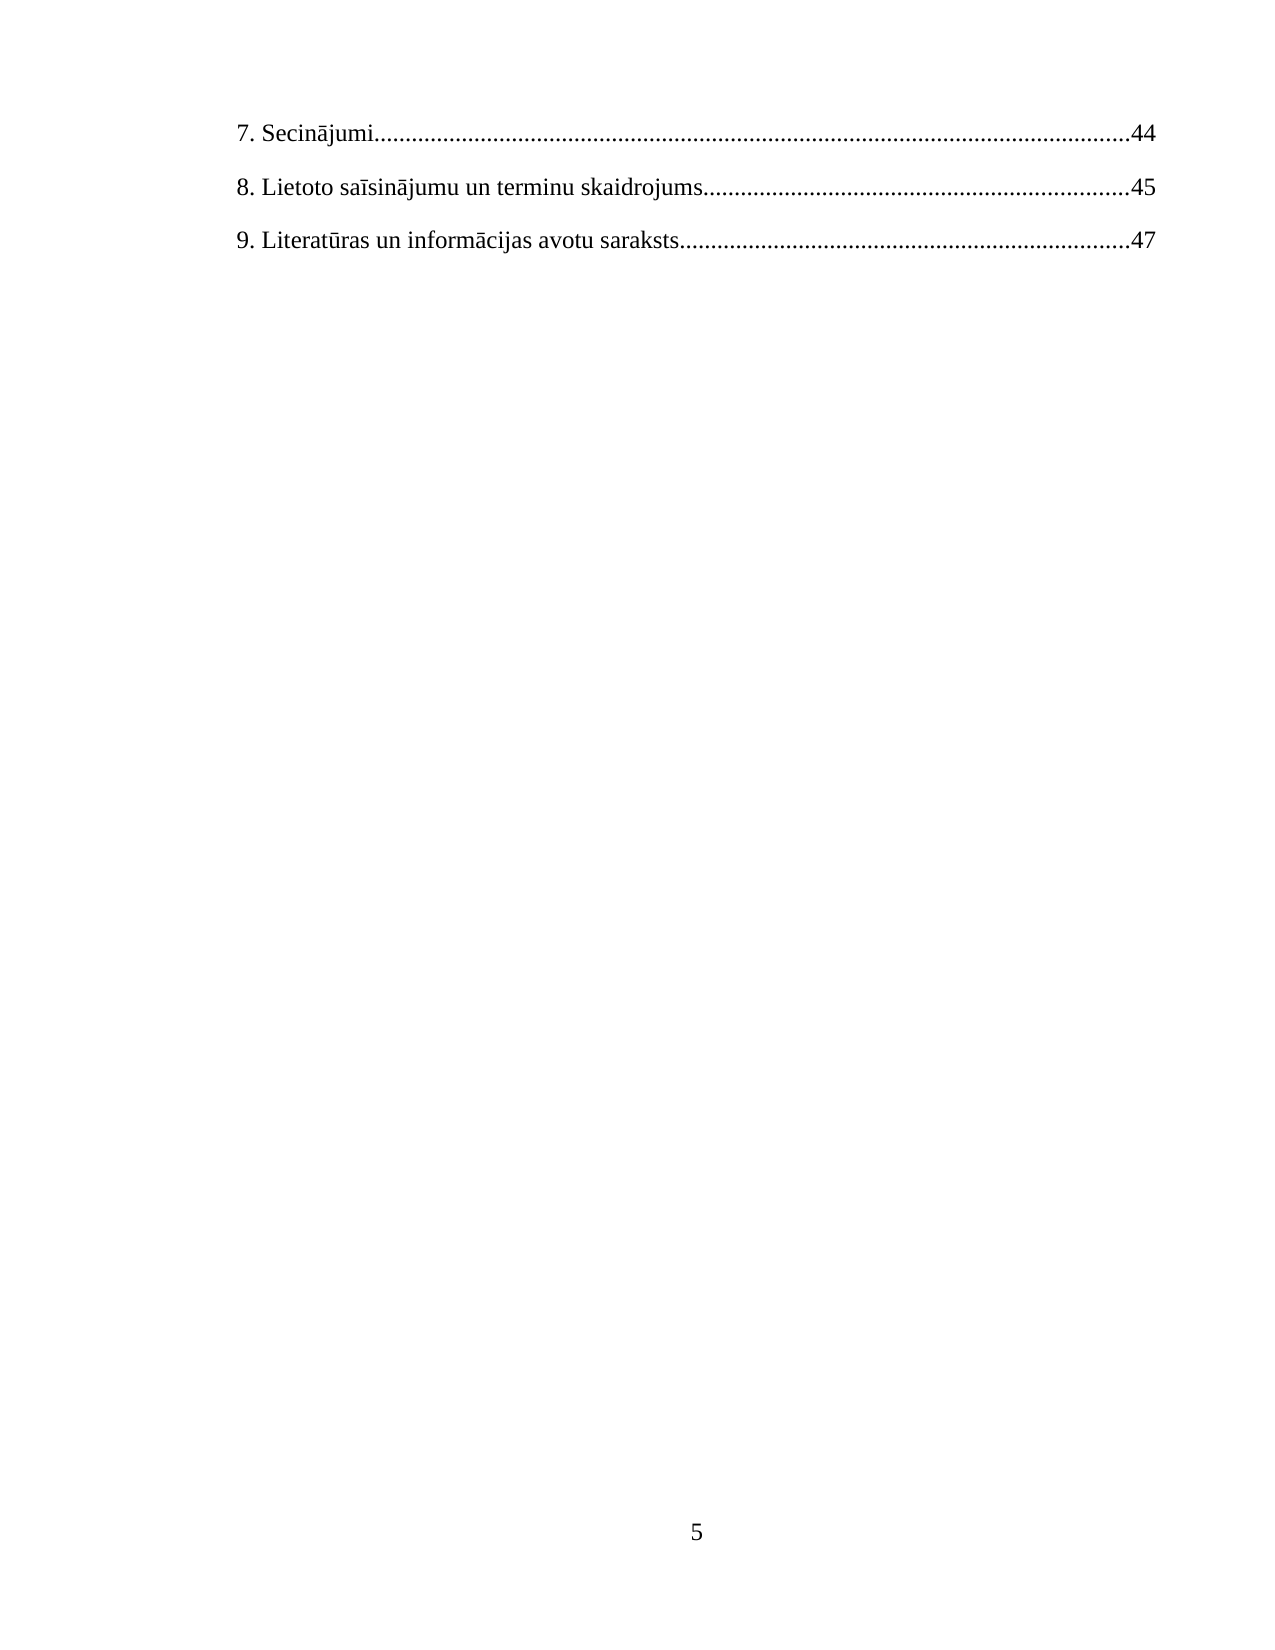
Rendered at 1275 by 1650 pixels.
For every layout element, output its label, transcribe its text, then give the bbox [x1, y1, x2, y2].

text 9. Literatūras un informācijas avotu saraksts 47 [148, 225, 1157, 254]
text 8. Lietoto saīsinājumu un terminu skaidrojums 45 [148, 172, 1157, 200]
text 7. Secinājumi 44 [148, 118, 1157, 147]
